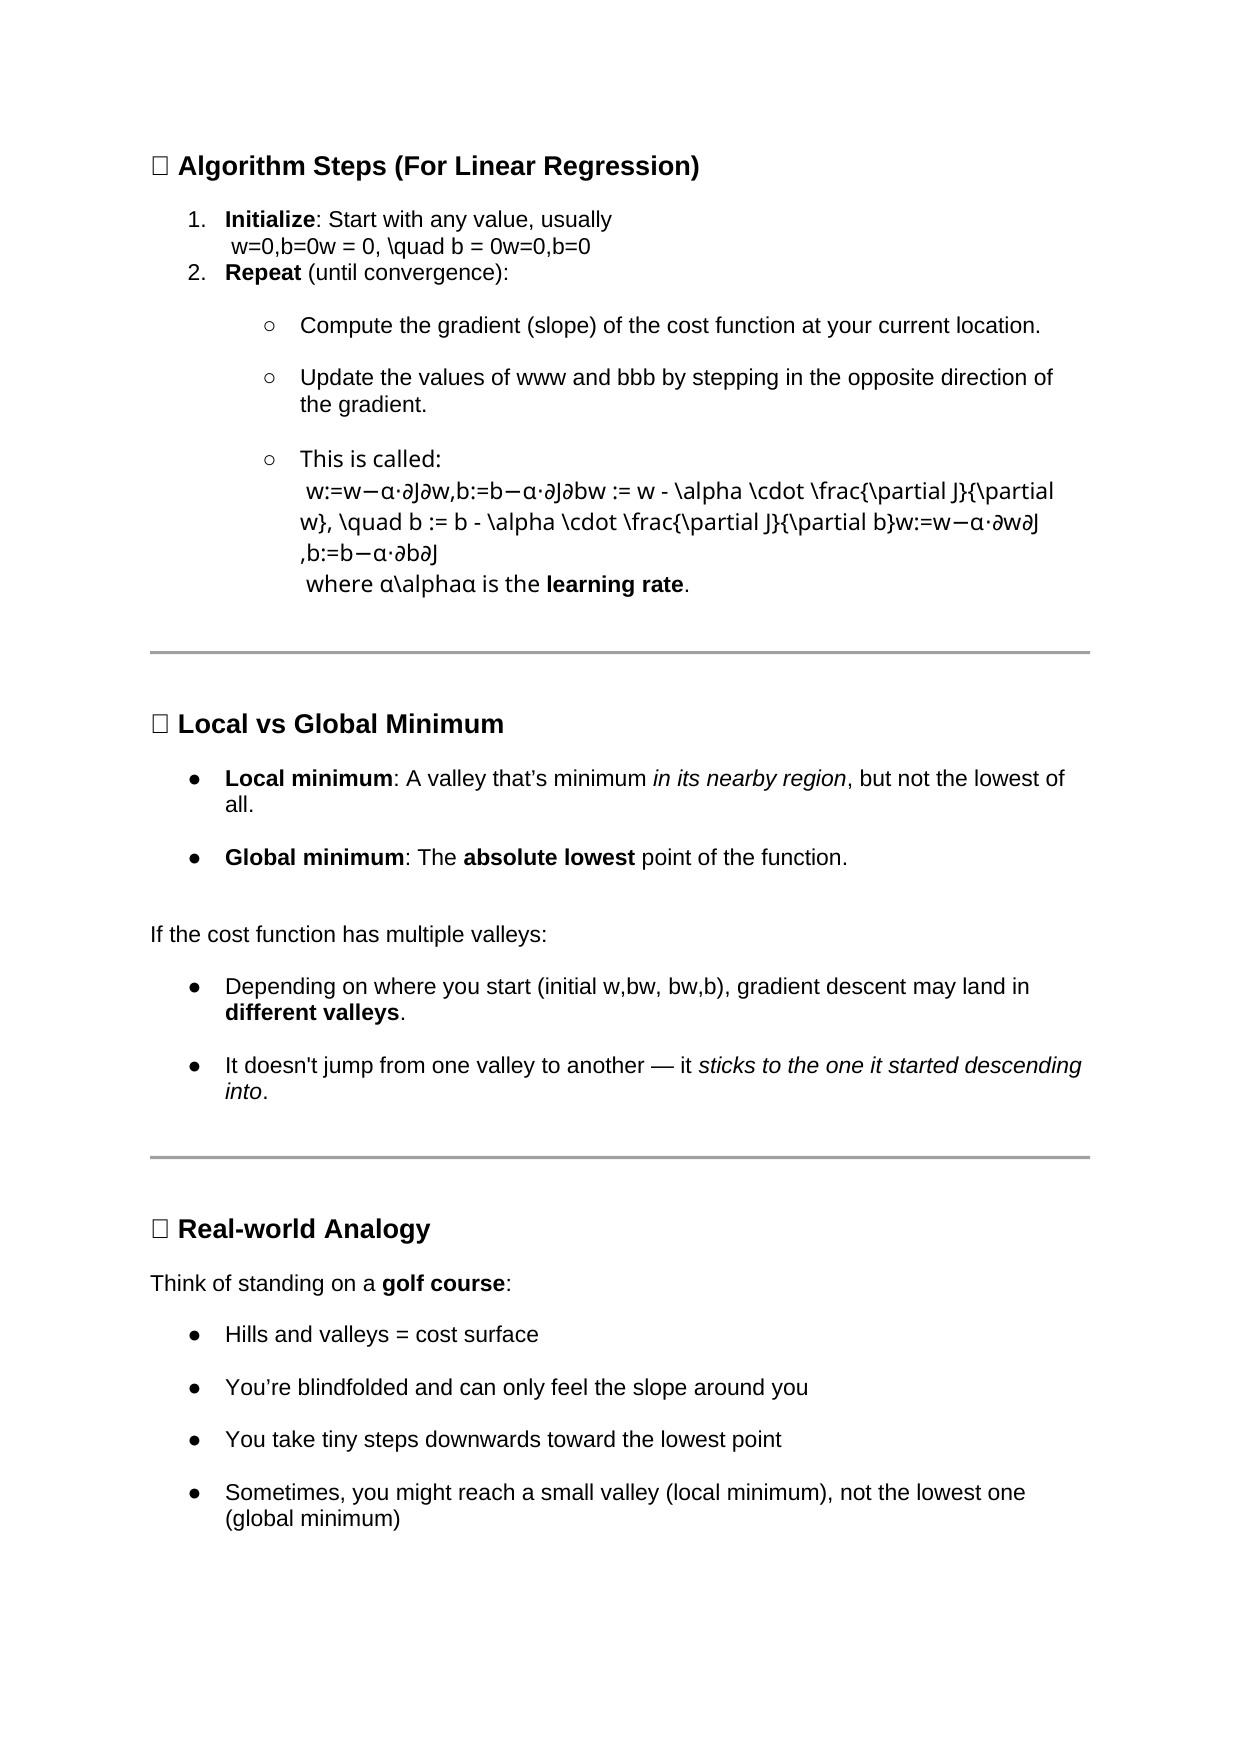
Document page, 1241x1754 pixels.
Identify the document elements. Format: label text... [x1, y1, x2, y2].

list Repeat (until convergence): [187, 259, 1090, 312]
subtitle 🔸 Real-world Analogy [150, 1213, 1028, 1244]
list Sometimes, you might reach a small valley (local minimum), not the lowest one (global minimum) [187, 1479, 1090, 1558]
subtitle 🔸 Algorithm Steps (For Linear Regression) [150, 150, 1028, 181]
list You take tiny steps downwards toward the lowest point [187, 1426, 1090, 1479]
subtitle 🔸 Local vs Global Minimum [150, 708, 1028, 740]
list Local minimum: A valley that’s minimum in its nearby region, but not the lowest of all. [187, 765, 1090, 844]
list Compute the gradient (slope) of the cost function at your current location. [262, 312, 1090, 364]
list Hills and valleys = cost surface [187, 1321, 1090, 1374]
list It doesn't jump from one valley to another — it sticks to the one it started descending into. [187, 1052, 1090, 1131]
list Global minimum: The absolute lowest point of the function. [187, 844, 1090, 896]
list Depending on where you start (initial w,bw, bw,b), gradient descent may land in different valleys. [187, 973, 1090, 1052]
text Think of standing on a golf course: [150, 1269, 1090, 1296]
list You’re blindfolded and can only feel the slope around you [187, 1374, 1090, 1426]
list Update the values of www and bbb by stepping in the opposite direction of the gradient. [262, 364, 1090, 443]
text If the cost function has multiple valleys: [150, 921, 1090, 948]
list This is called: w:=w−α⋅∂J∂w,b:=b−α⋅∂J∂bw := w - \alpha \cdot \frac{\partial J}{\partial w}, \quad b := b - \alpha \cdot \frac{\partial J}{\partial b}w:=w−α⋅∂w∂J​,b:=b−α⋅∂b∂J​ where α\alphaα is the learning rate. [262, 443, 1090, 626]
list Initialize: Start with any value, usually w=0,b=0w = 0, \quad b = 0w=0,b=0 [187, 206, 1090, 259]
